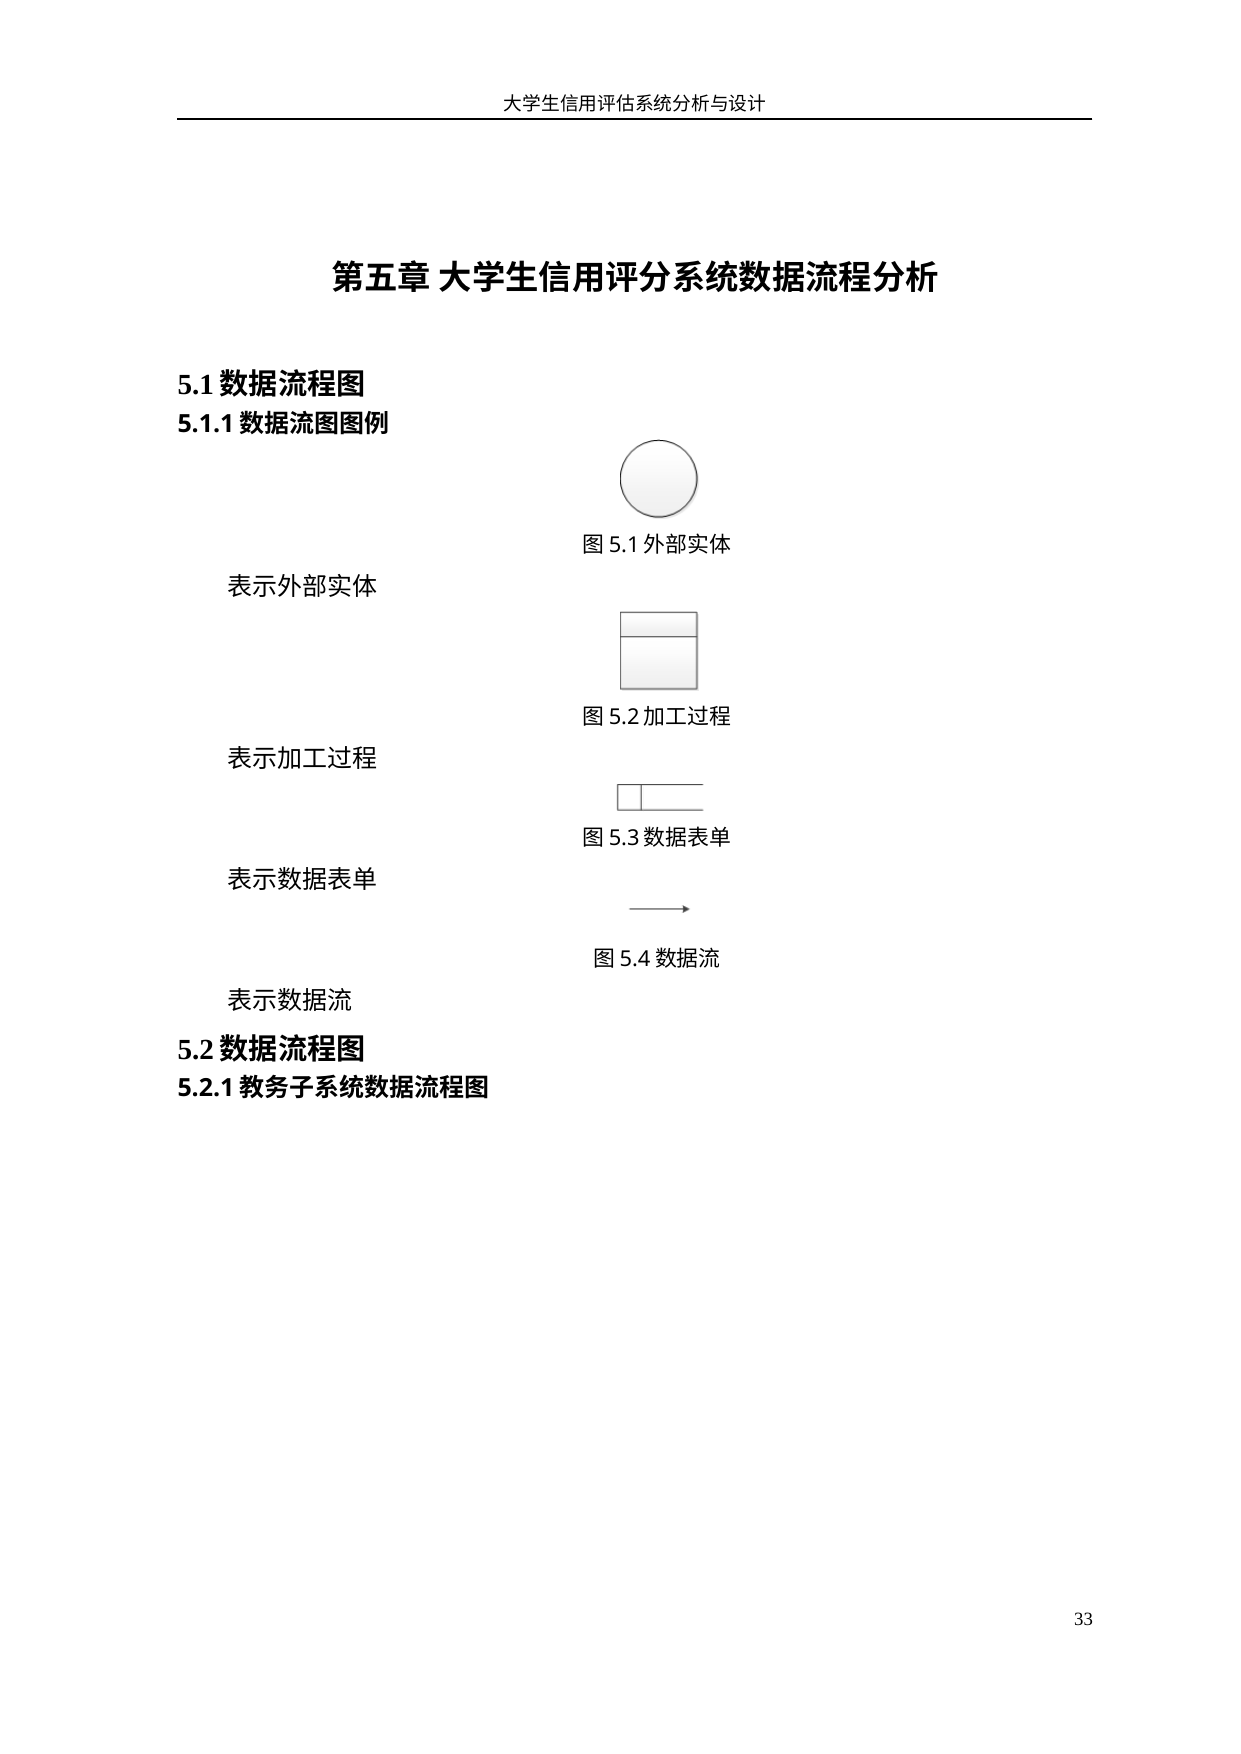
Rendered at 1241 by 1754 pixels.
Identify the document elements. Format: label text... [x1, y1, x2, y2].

text 5.2.1教务子系统数据流程图 [177, 1068, 1092, 1104]
picture [620, 611, 700, 692]
text 表示外部实体 [177, 566, 1092, 602]
text 5.2数据流程图 [177, 1026, 1092, 1068]
text 5.1数据流程图 [177, 361, 1092, 403]
text 5.1.1数据流图图例 [177, 403, 1092, 439]
picture [613, 783, 707, 813]
text 表示加工过程 [177, 738, 1092, 775]
text 图5.4数据流 [177, 941, 1092, 972]
text 第五章 大学生信用评分系统数据流程分析 [177, 251, 1092, 299]
picture [620, 904, 700, 914]
text 图5.1外部实体 [177, 527, 1092, 558]
text 表示数据表单 [177, 859, 1092, 896]
text 表示数据流 [177, 980, 1092, 1017]
text 图5.2加工过程 [177, 699, 1092, 731]
picture [620, 439, 700, 520]
text 图5.3数据表单 [177, 820, 1092, 851]
